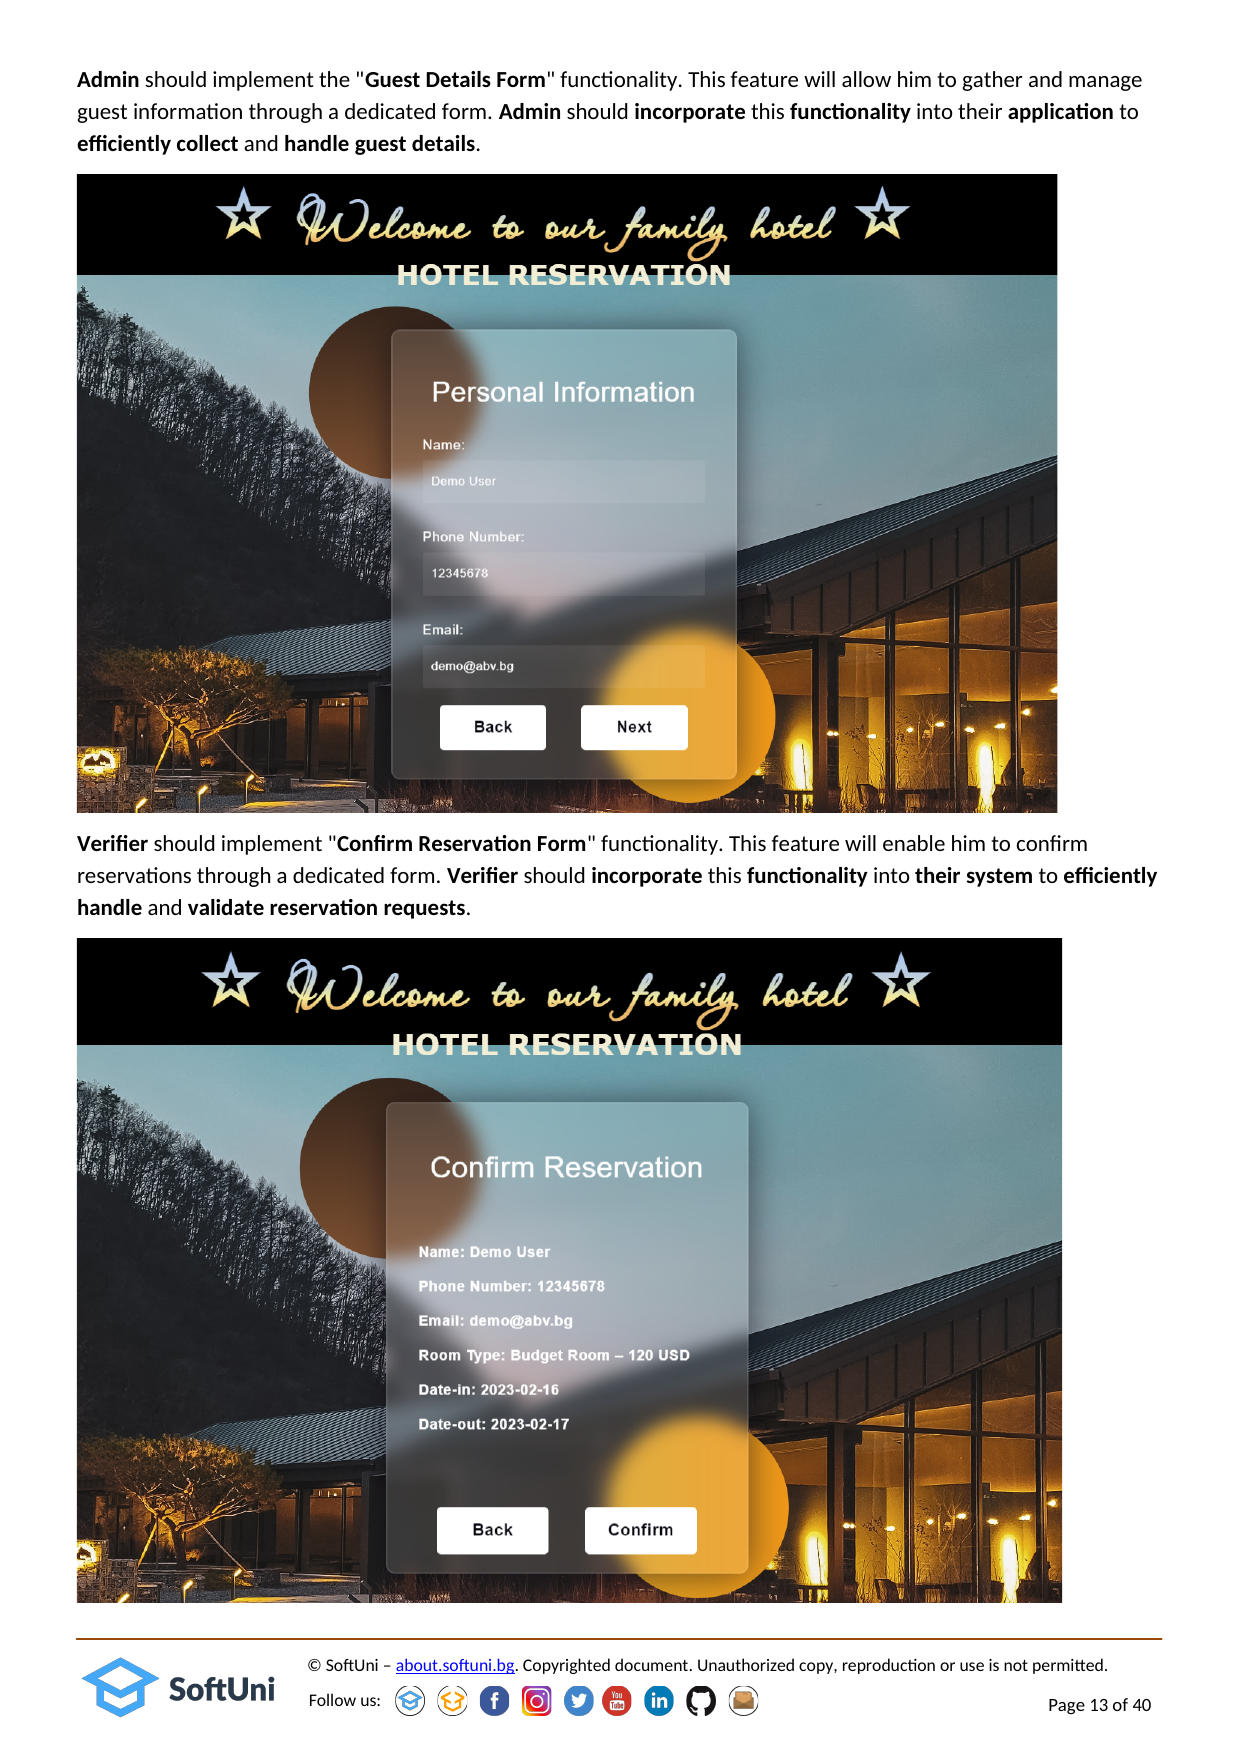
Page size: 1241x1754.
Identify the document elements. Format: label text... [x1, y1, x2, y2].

picture [644, 1707, 653, 1716]
picture [644, 1686, 651, 1694]
picture [665, 1707, 674, 1716]
picture [564, 1686, 594, 1716]
picture [479, 1686, 510, 1716]
text Verifier should implement "Confirm Reservation Form" functionality. This feature will enable him to confirm reservations through a dedicated form. Verifier should incorporate this functionality into their system to efficiently handle and validate reservation requests. [77, 829, 1163, 922]
picture [658, 1698, 667, 1707]
picture [75, 1651, 281, 1723]
picture [686, 1686, 716, 1716]
picture [76, 174, 1058, 813]
picture [437, 1686, 468, 1716]
picture [395, 1686, 425, 1716]
picture [667, 1686, 674, 1694]
picture [728, 1686, 759, 1716]
picture [522, 1686, 552, 1716]
picture [602, 1686, 632, 1716]
text Admin should implement the "Guest Details Form" functionality. This feature will allow him to gather and manage guest information through a dedicated form. Admin should incorporate this functionality into their application to efficiently collect and handle guest details. [77, 65, 1163, 158]
picture [76, 938, 1063, 1603]
